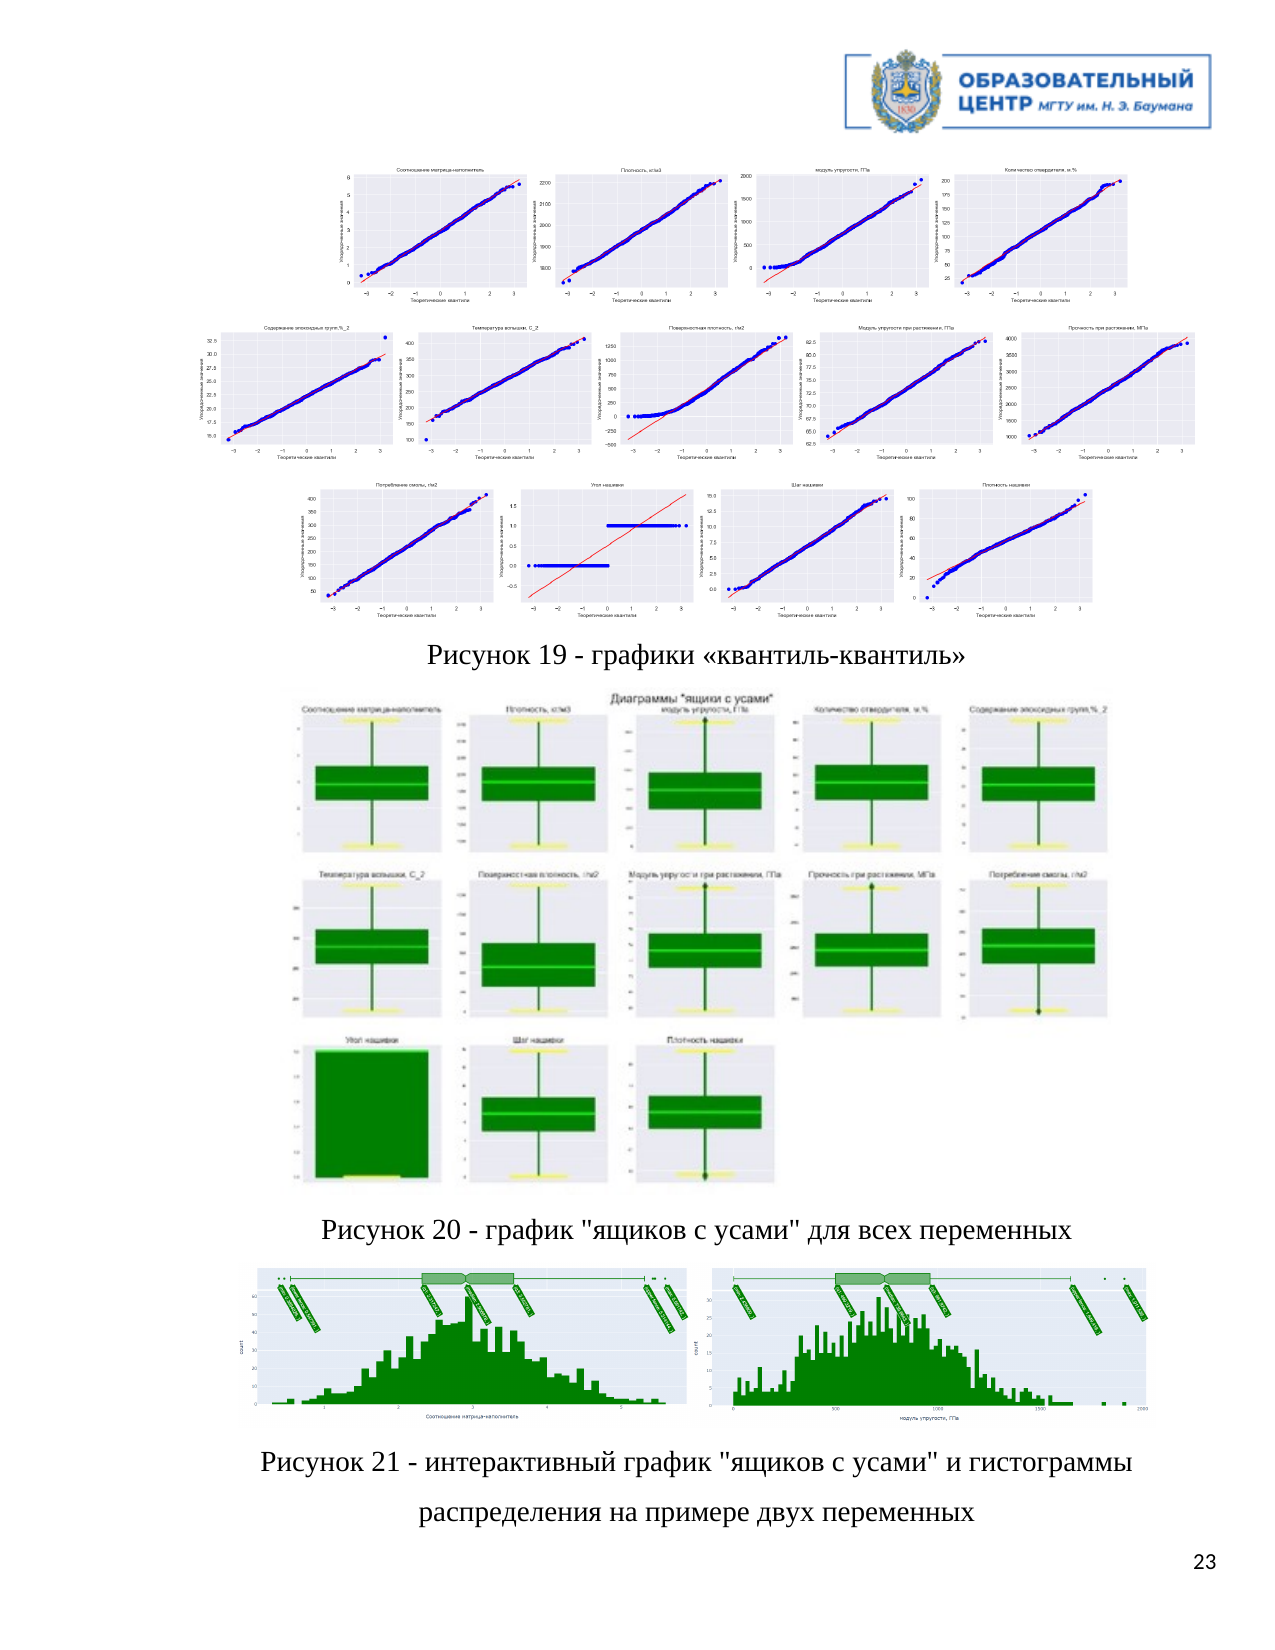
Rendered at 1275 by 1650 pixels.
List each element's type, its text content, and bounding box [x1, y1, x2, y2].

picture [280, 687, 1113, 1195]
picture [196, 322, 1198, 463]
picture [297, 479, 1096, 621]
picture [336, 165, 1131, 306]
picture [237, 1262, 1156, 1428]
picture [814, 26, 1262, 149]
